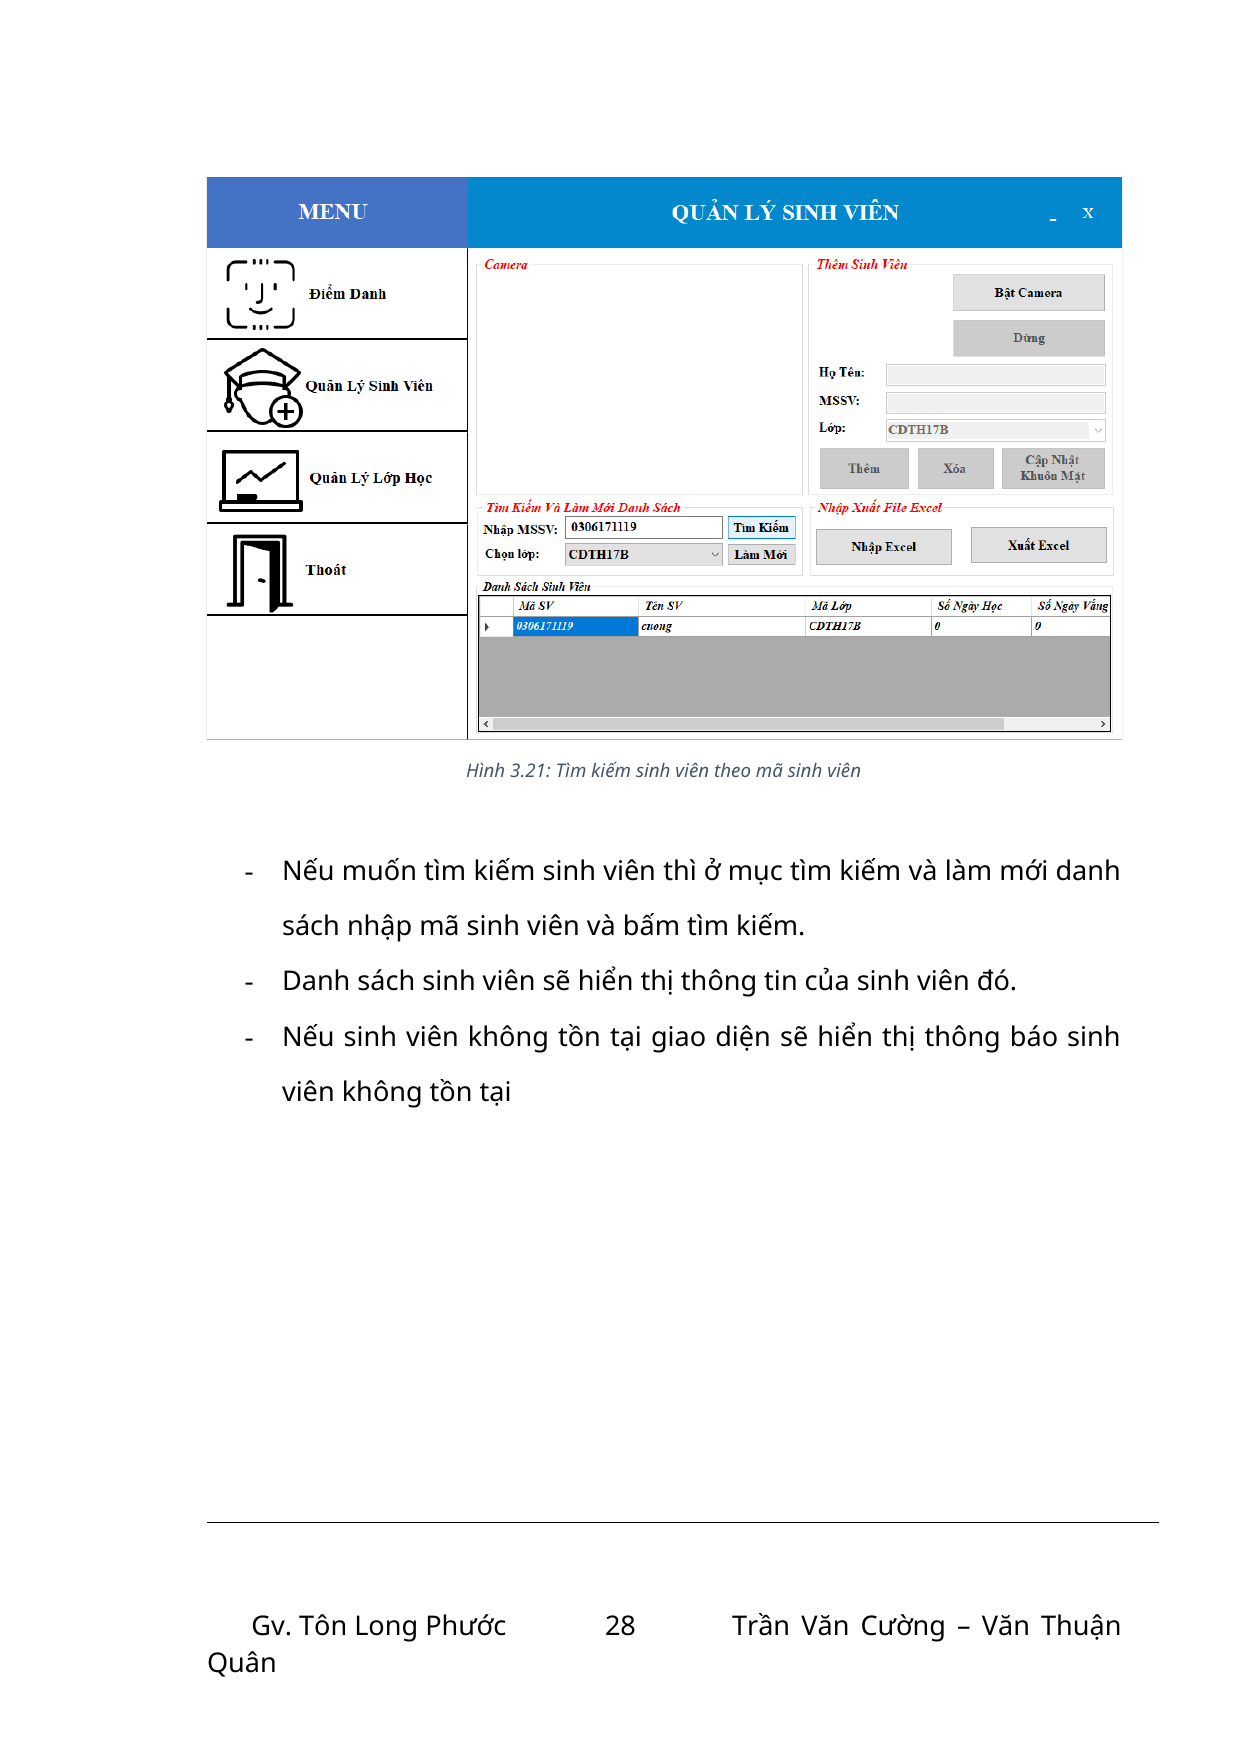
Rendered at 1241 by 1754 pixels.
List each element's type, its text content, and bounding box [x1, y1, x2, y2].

picture [724, 206, 736, 219]
picture [713, 207, 719, 219]
picture [785, 210, 794, 217]
list Nếu muốn tìm kiếm sinh viên thì ở mục tìm kiếm và làm mới danh sách nhập mã sinh viên và bấm tìm kiếm. [244, 851, 1122, 943]
picture [763, 206, 769, 219]
picture [206, 177, 1123, 740]
picture [885, 206, 897, 219]
list Danh sách sinh viên sẽ hiển thị thông tin của sinh viên đó. [244, 962, 1122, 999]
picture [673, 208, 677, 218]
picture [845, 206, 852, 218]
list Nếu sinh viên không tồn tại giao diện sẽ hiển thị thông báo sinh viên không tồn tại [244, 1017, 1122, 1109]
picture [692, 206, 696, 219]
picture [806, 206, 817, 219]
